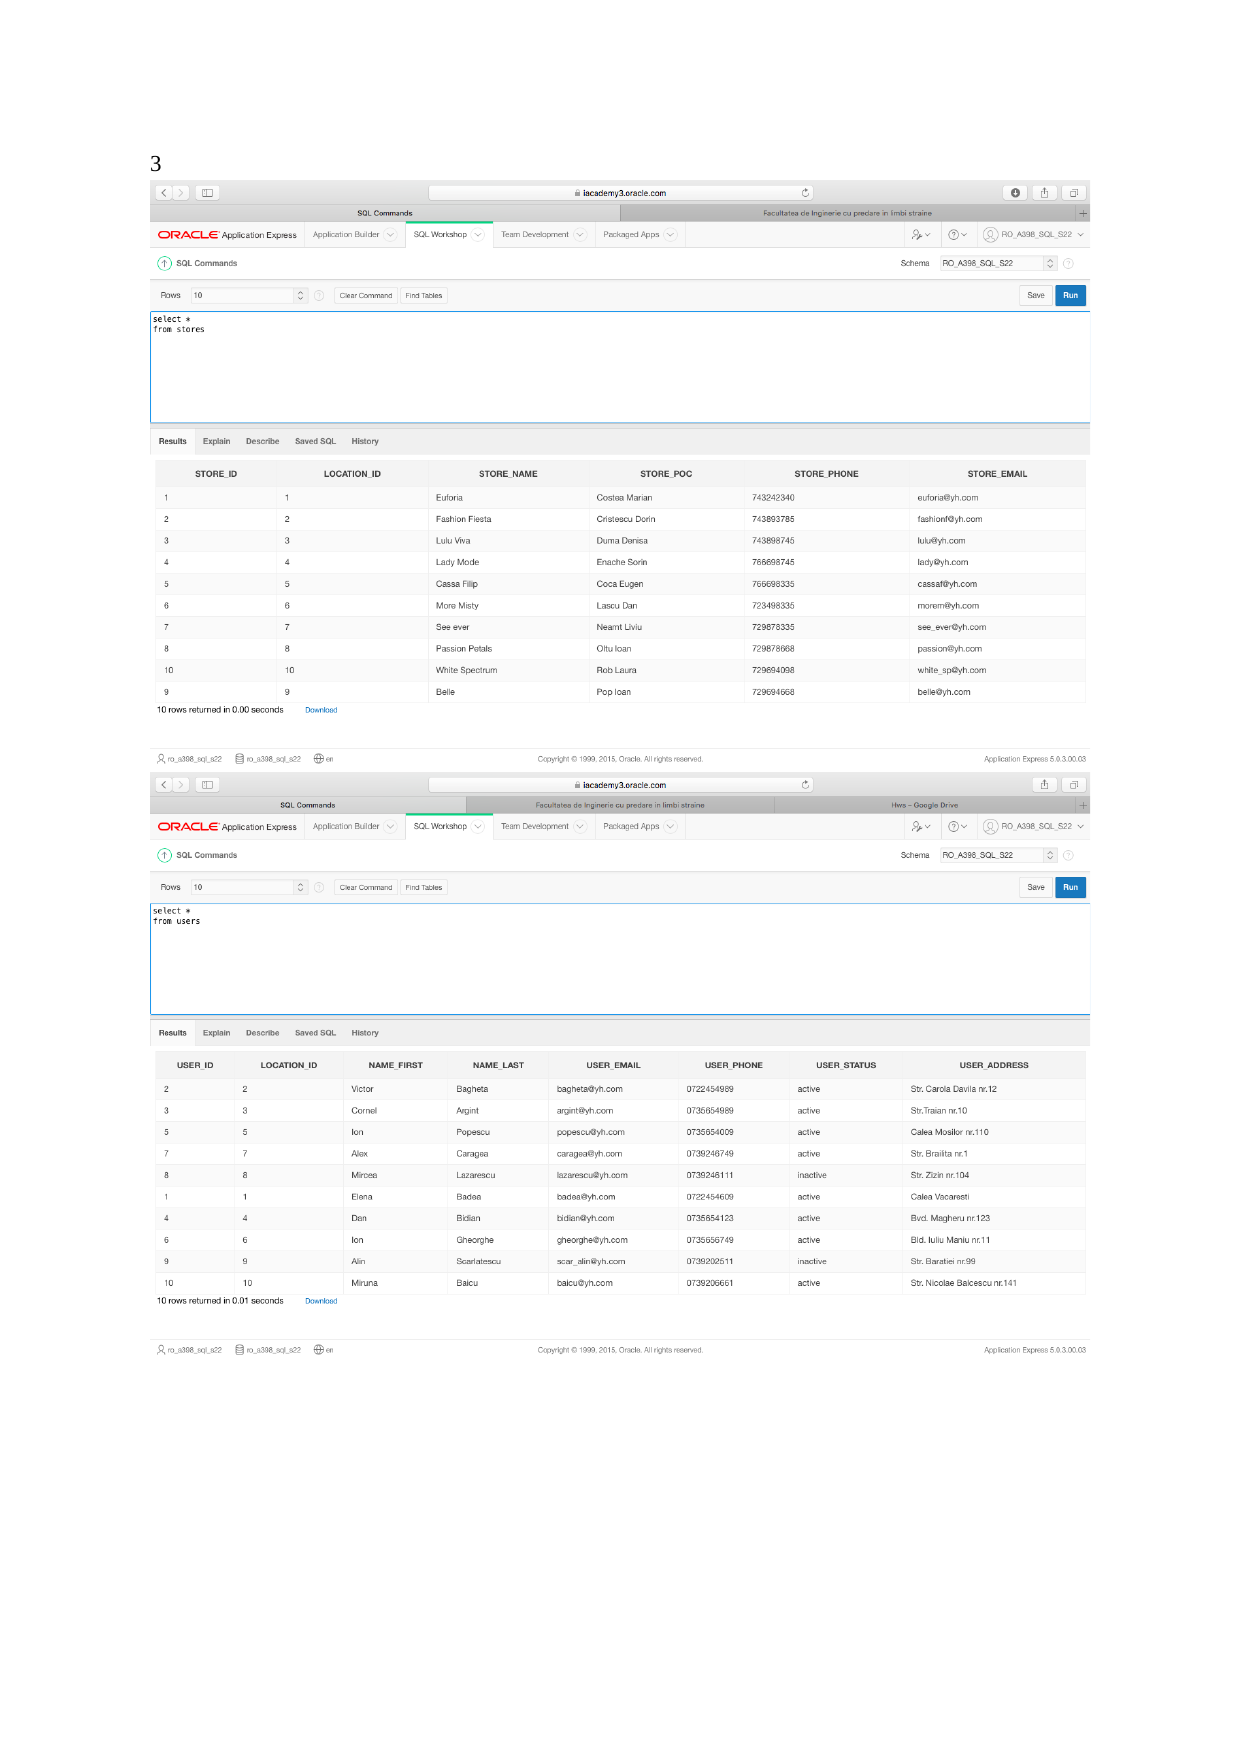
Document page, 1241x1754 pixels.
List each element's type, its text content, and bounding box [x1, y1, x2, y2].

picture [150, 180, 1091, 769]
text 3 [150, 150, 1090, 180]
picture [150, 772, 1091, 1360]
